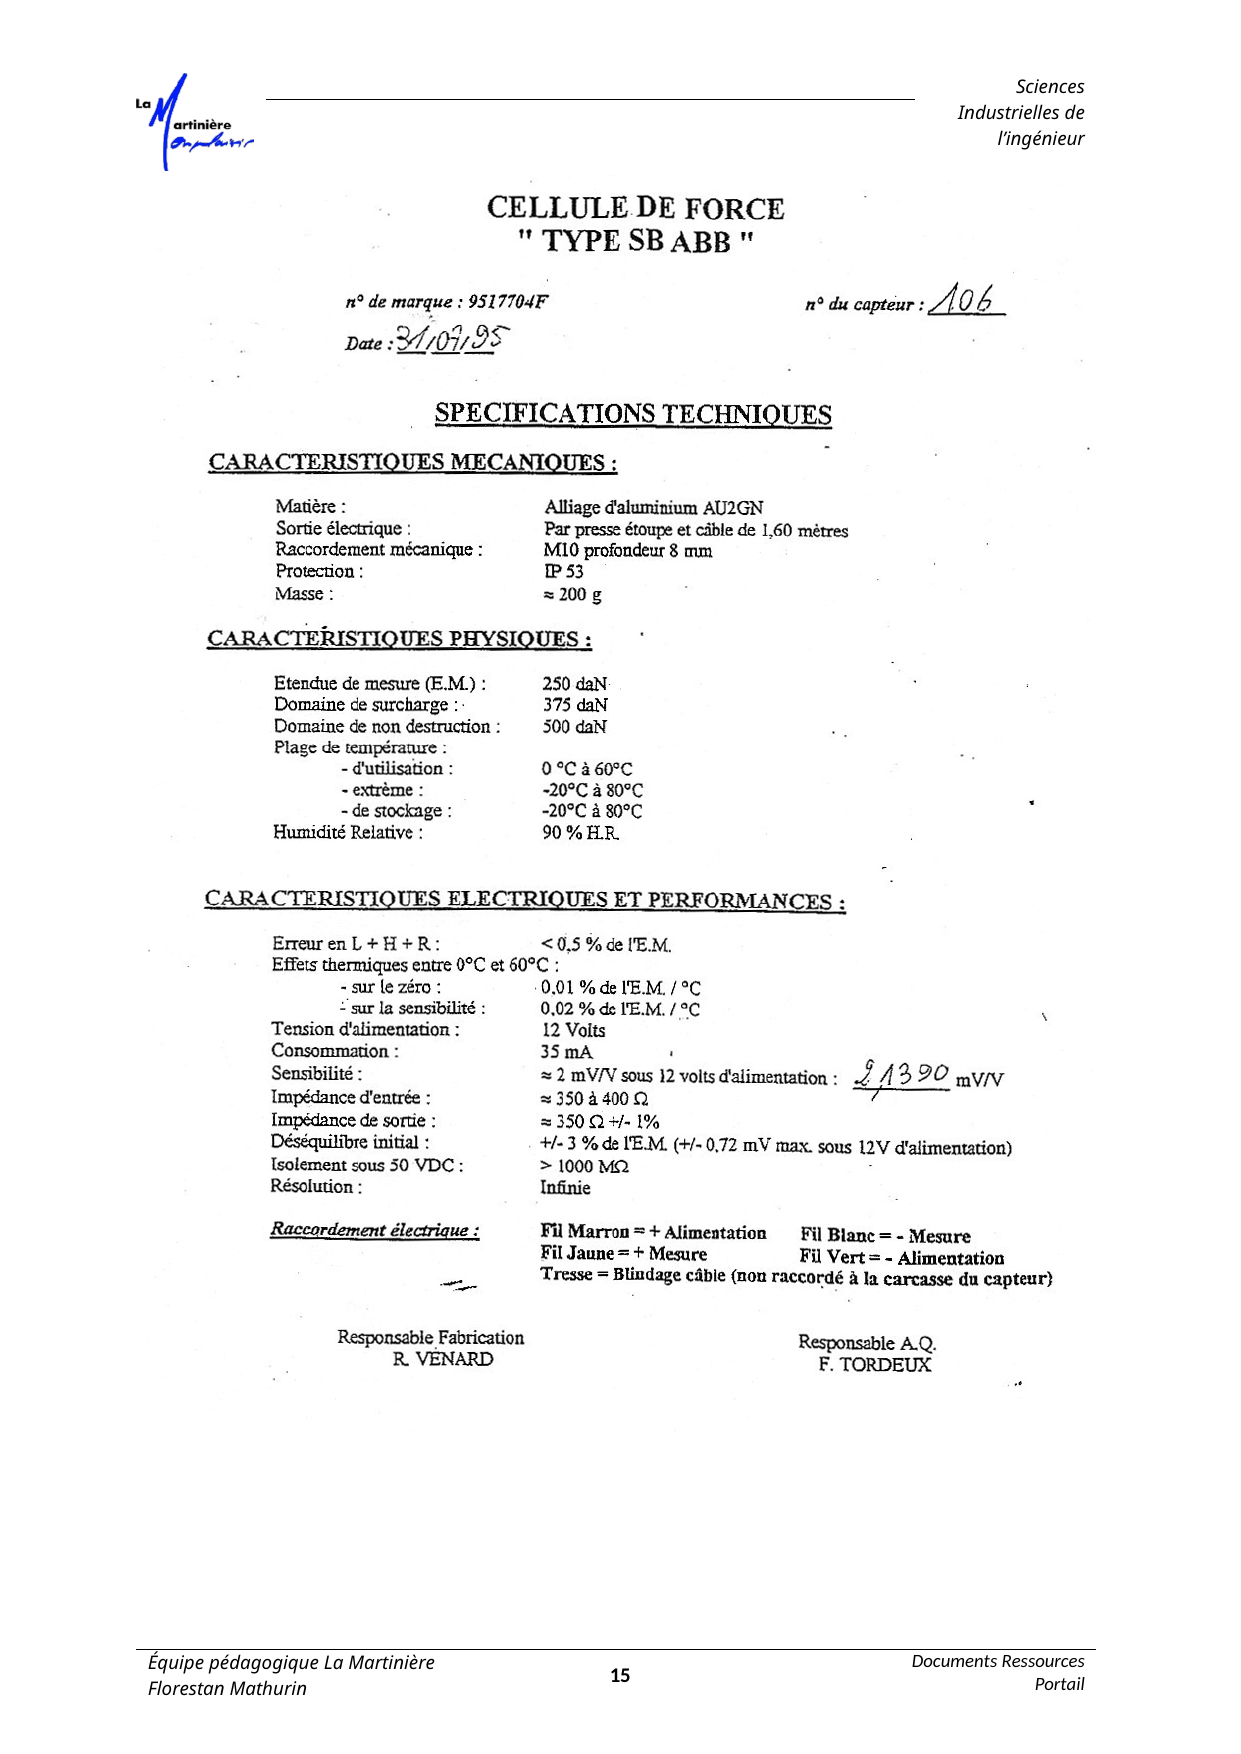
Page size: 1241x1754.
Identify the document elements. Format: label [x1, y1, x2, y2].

picture [147, 175, 1093, 1434]
picture [136, 73, 254, 171]
